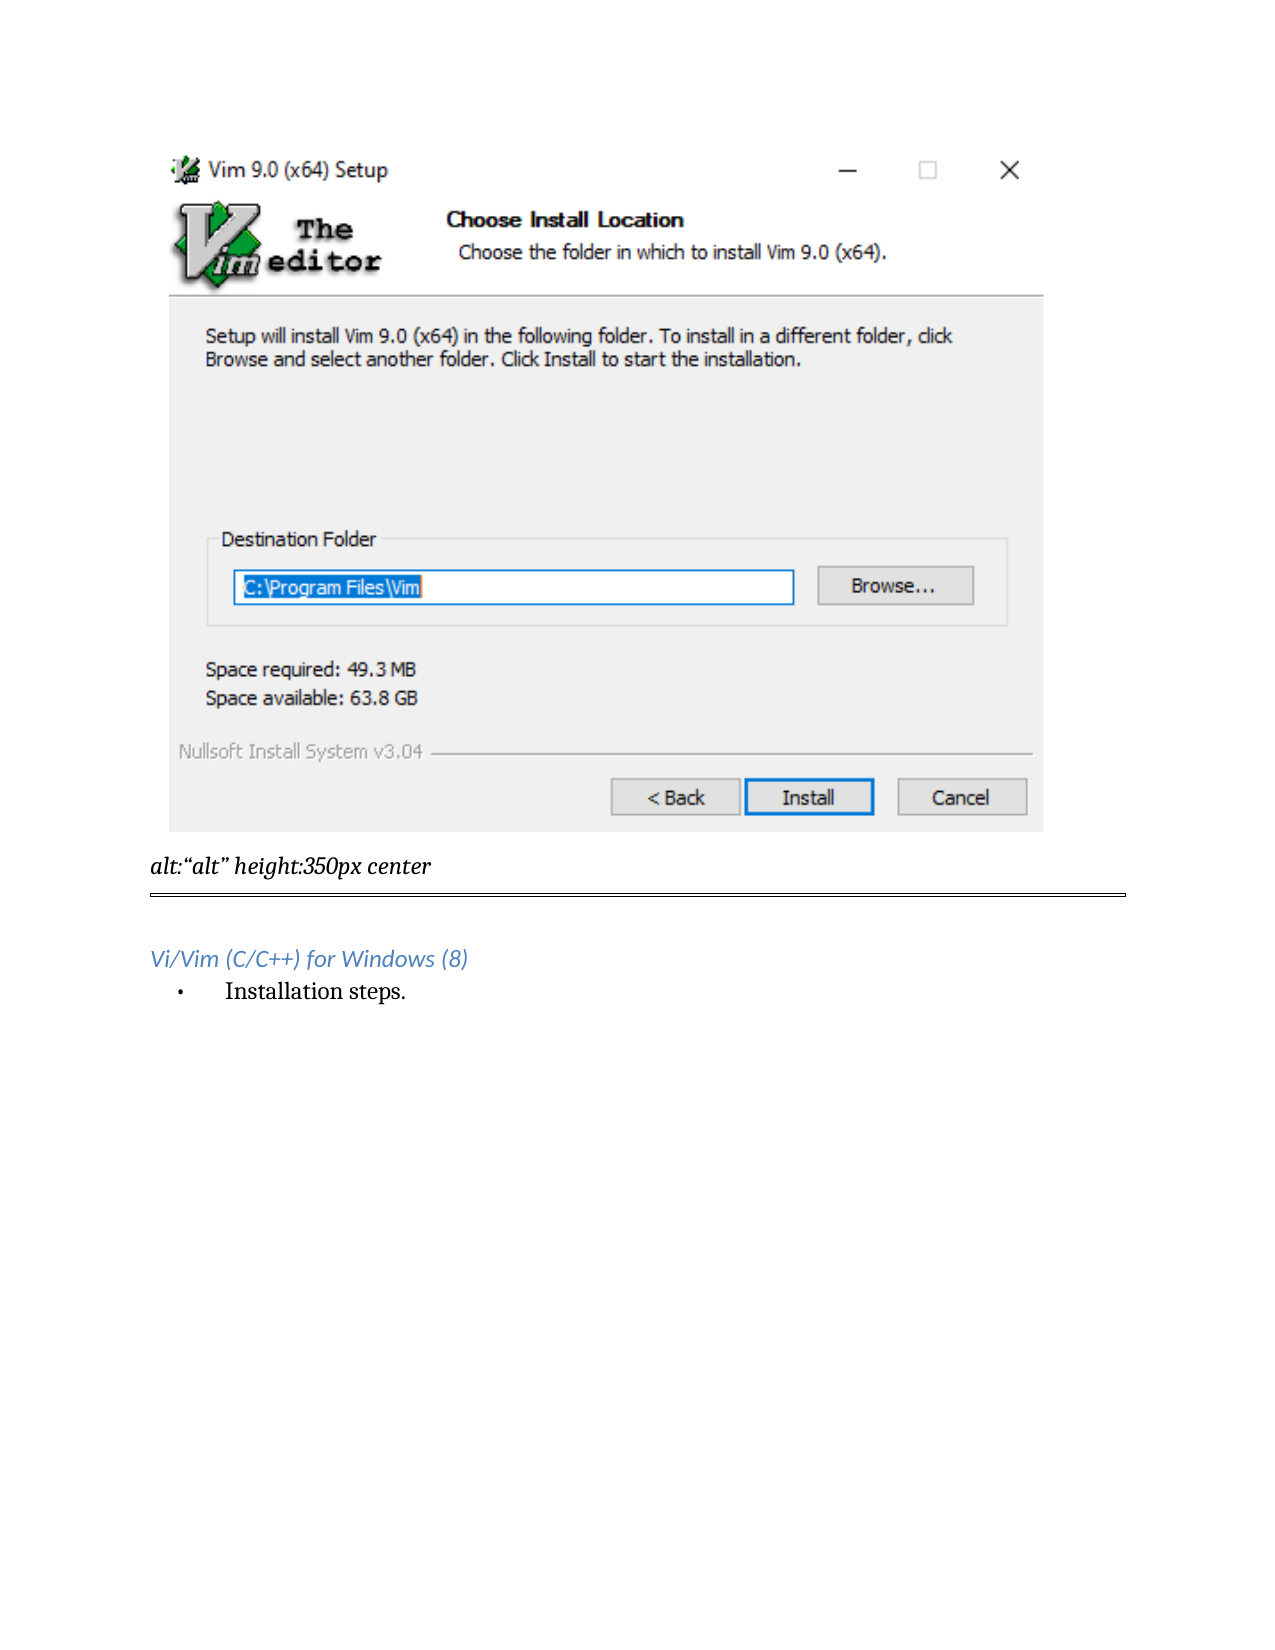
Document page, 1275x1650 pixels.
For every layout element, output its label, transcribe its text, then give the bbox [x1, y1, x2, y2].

subtitle Vi/Vim (C/C++) for Windows (8) [150, 943, 1125, 973]
list Installation steps. [175, 977, 1125, 1006]
picture [168, 150, 1044, 832]
text alt:“alt” height:350px center [150, 852, 1125, 881]
